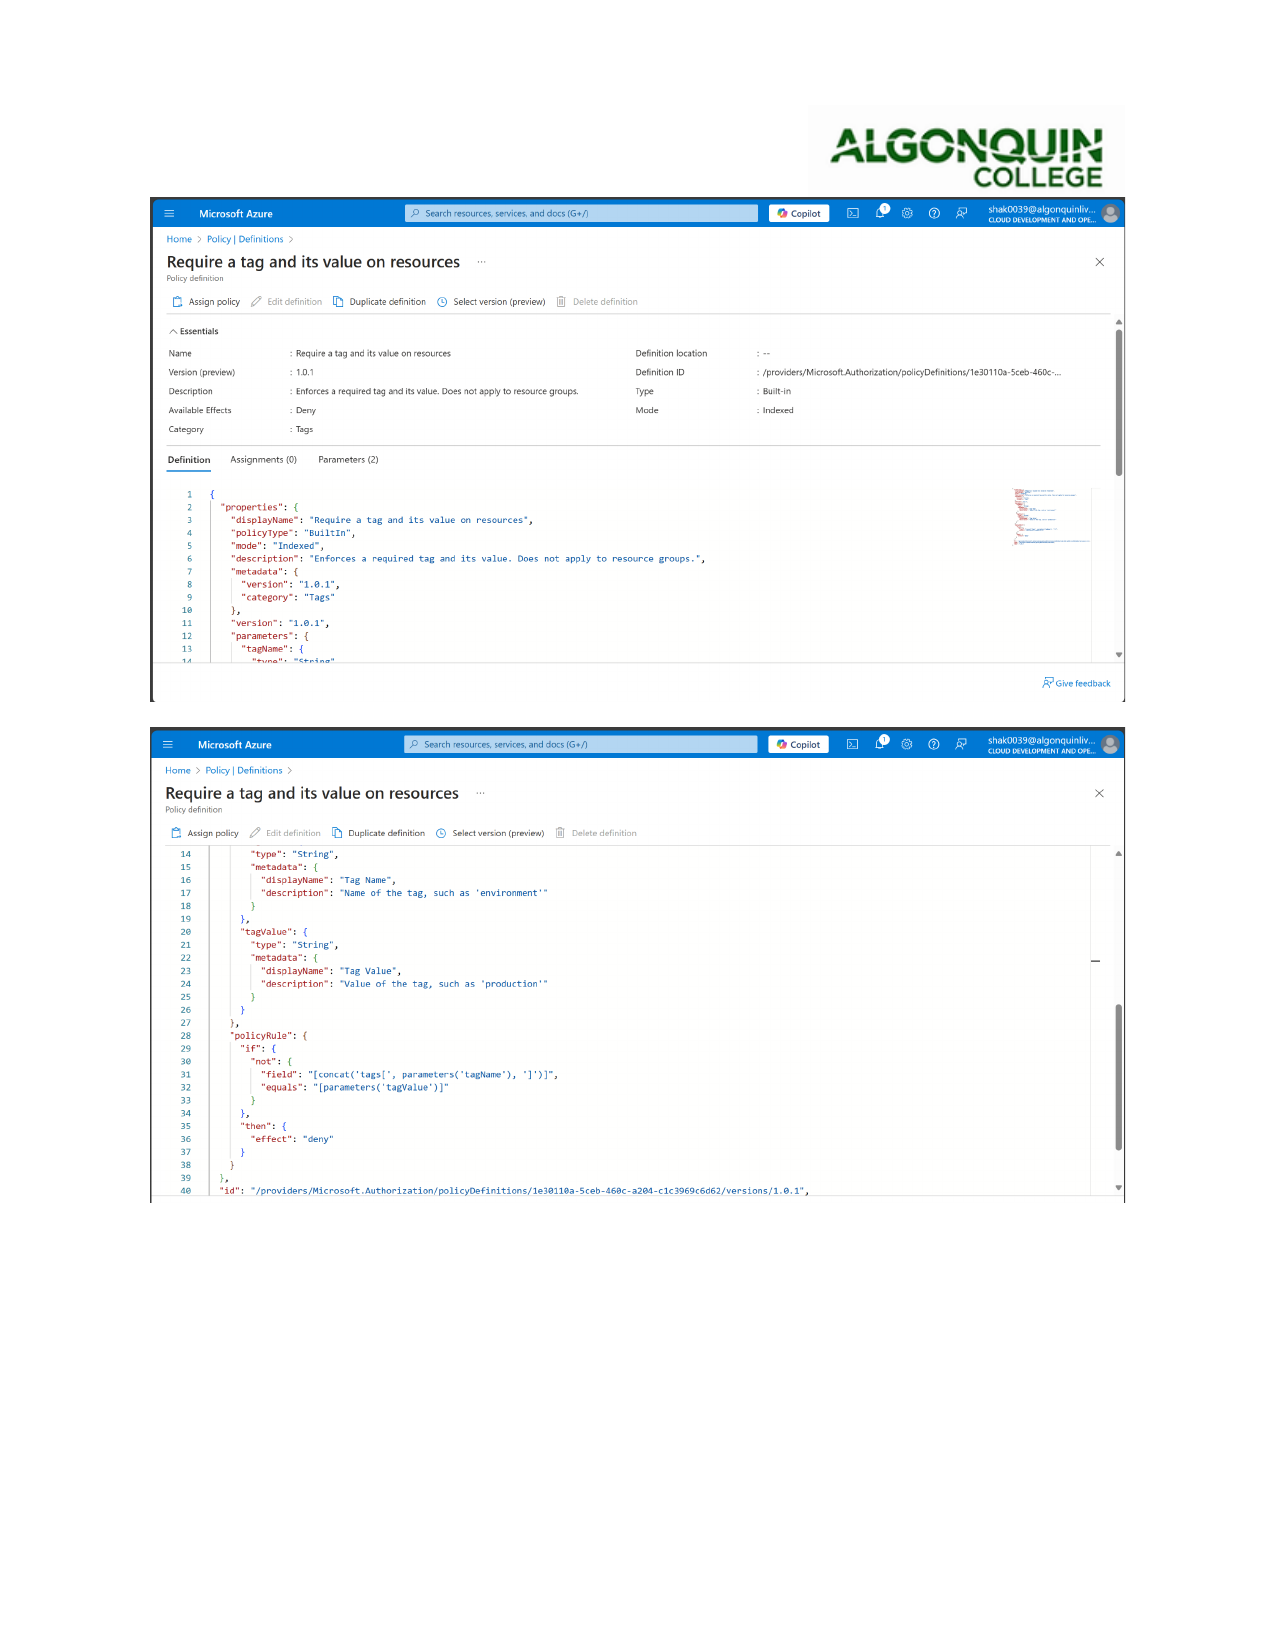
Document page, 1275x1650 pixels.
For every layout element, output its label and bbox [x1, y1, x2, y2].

picture [150, 105, 1125, 702]
picture [150, 727, 1125, 1203]
